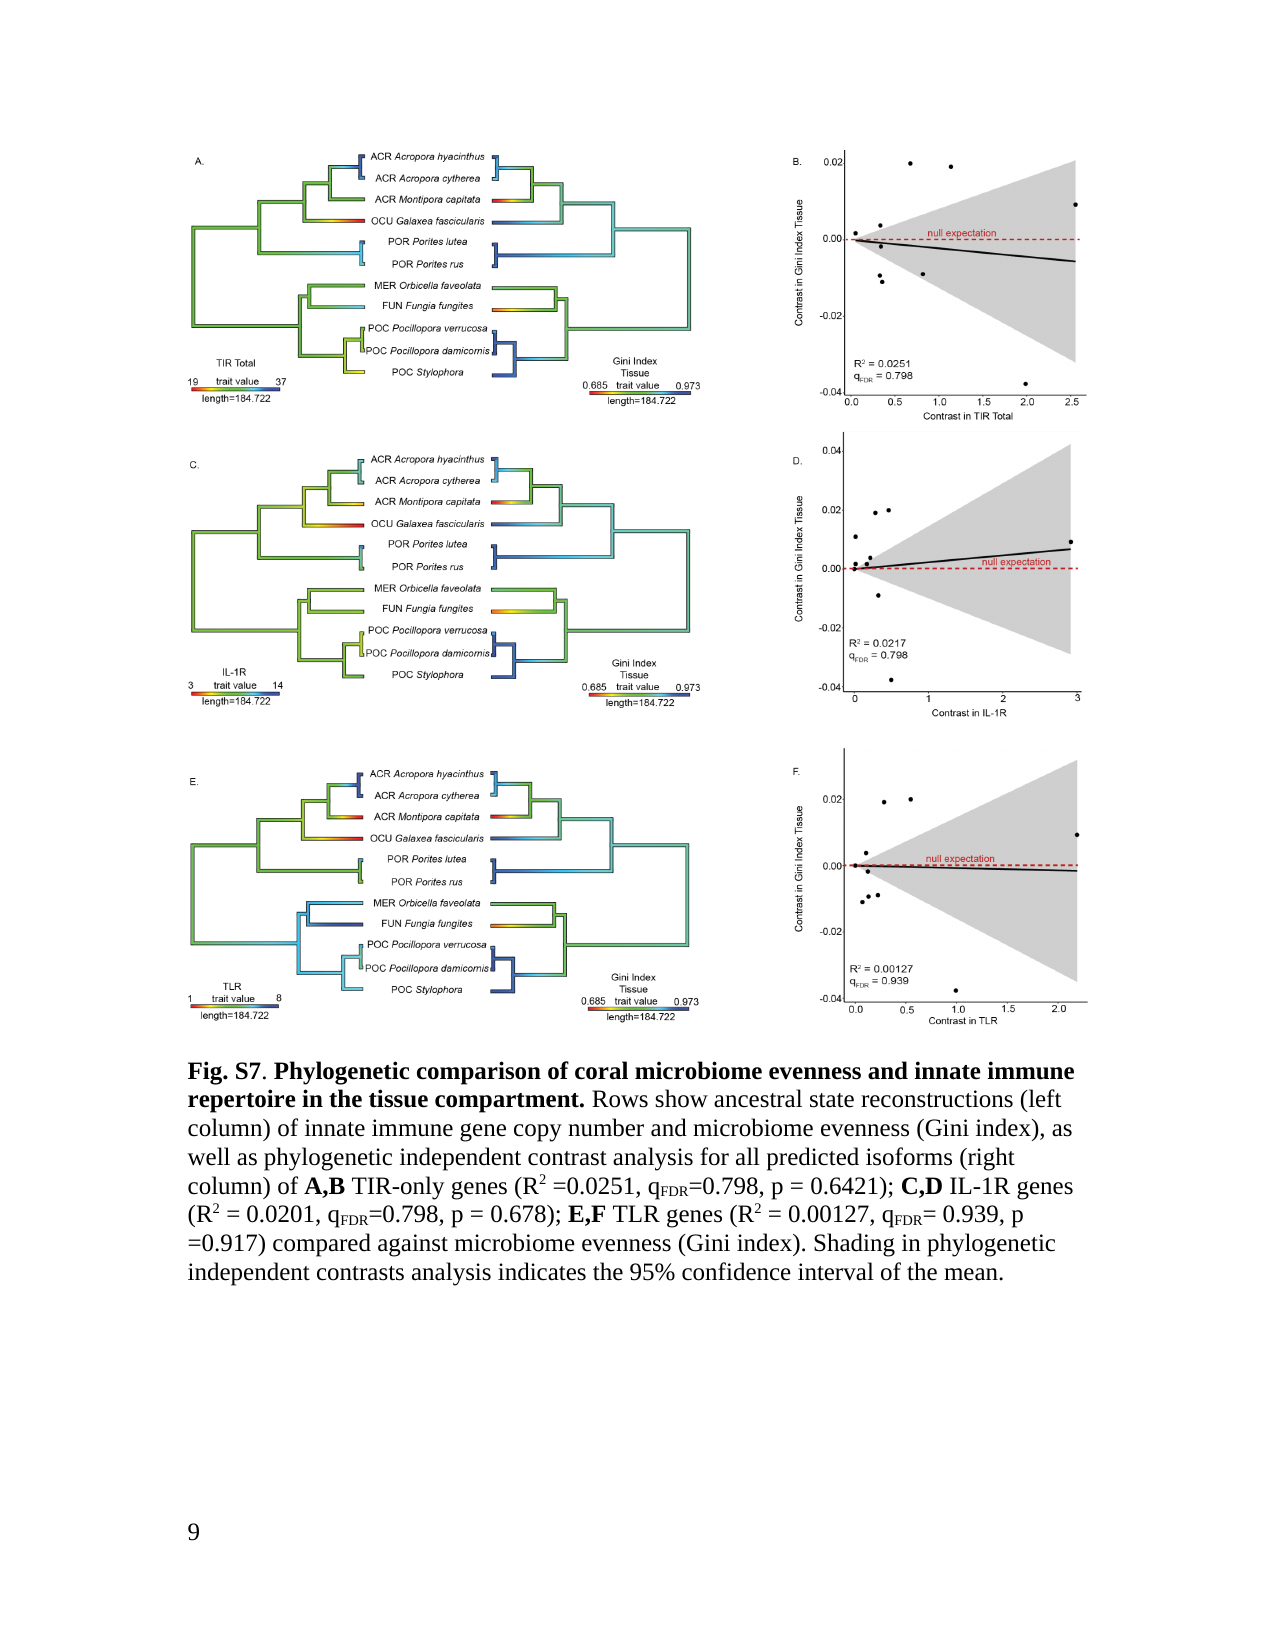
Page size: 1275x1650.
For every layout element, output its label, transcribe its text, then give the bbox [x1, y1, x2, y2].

text Fig. S7. Phylogenetic comparison of coral microbiome evenness and innate immune repertoire in the tissue compartment. Rows show ancestral state reconstructions (left column) of innate immune gene copy number and microbiome evenness (Gini index), as well as phylogenetic independent contrast analysis for all predicted isoforms (right column) of A,B TIR-only genes (R2 =0.0251, qFDR=0.798, p = 0.6421); C,D IL-1R genes (R2 = 0.0201, qFDR=0.798, p = 0.678); E,F TLR genes (R2 = 0.00127, qFDR= 0.939, p =0.917) compared against microbiome evenness (Gini index). Shading in phylogenetic independent contrasts analysis indicates the 95% confidence interval of the mean. [187, 1056, 1087, 1286]
picture [187, 150, 1088, 1027]
